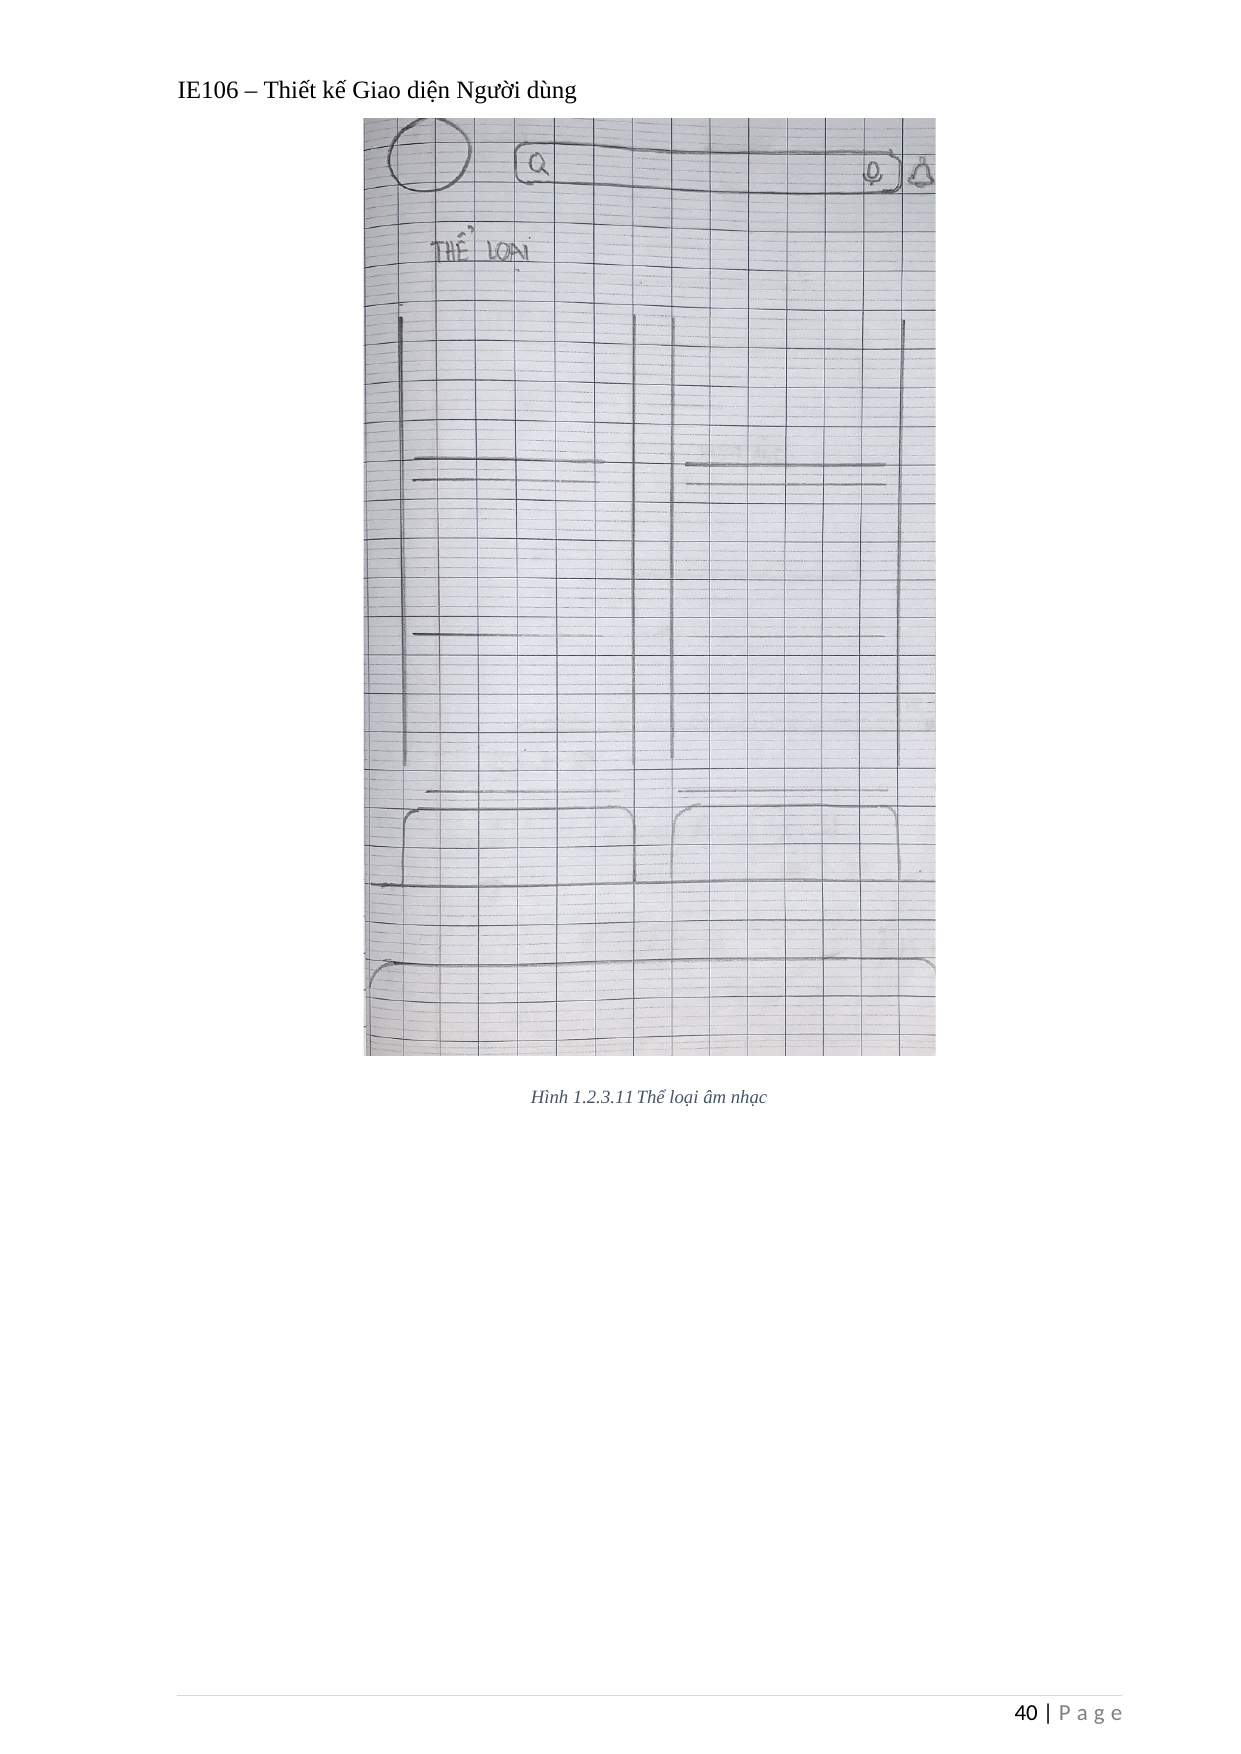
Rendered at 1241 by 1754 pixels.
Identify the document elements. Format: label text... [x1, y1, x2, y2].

picture [363, 118, 936, 1056]
text Hình 1.2.3.11 Thể loại âm nhạc [177, 1086, 1122, 1107]
